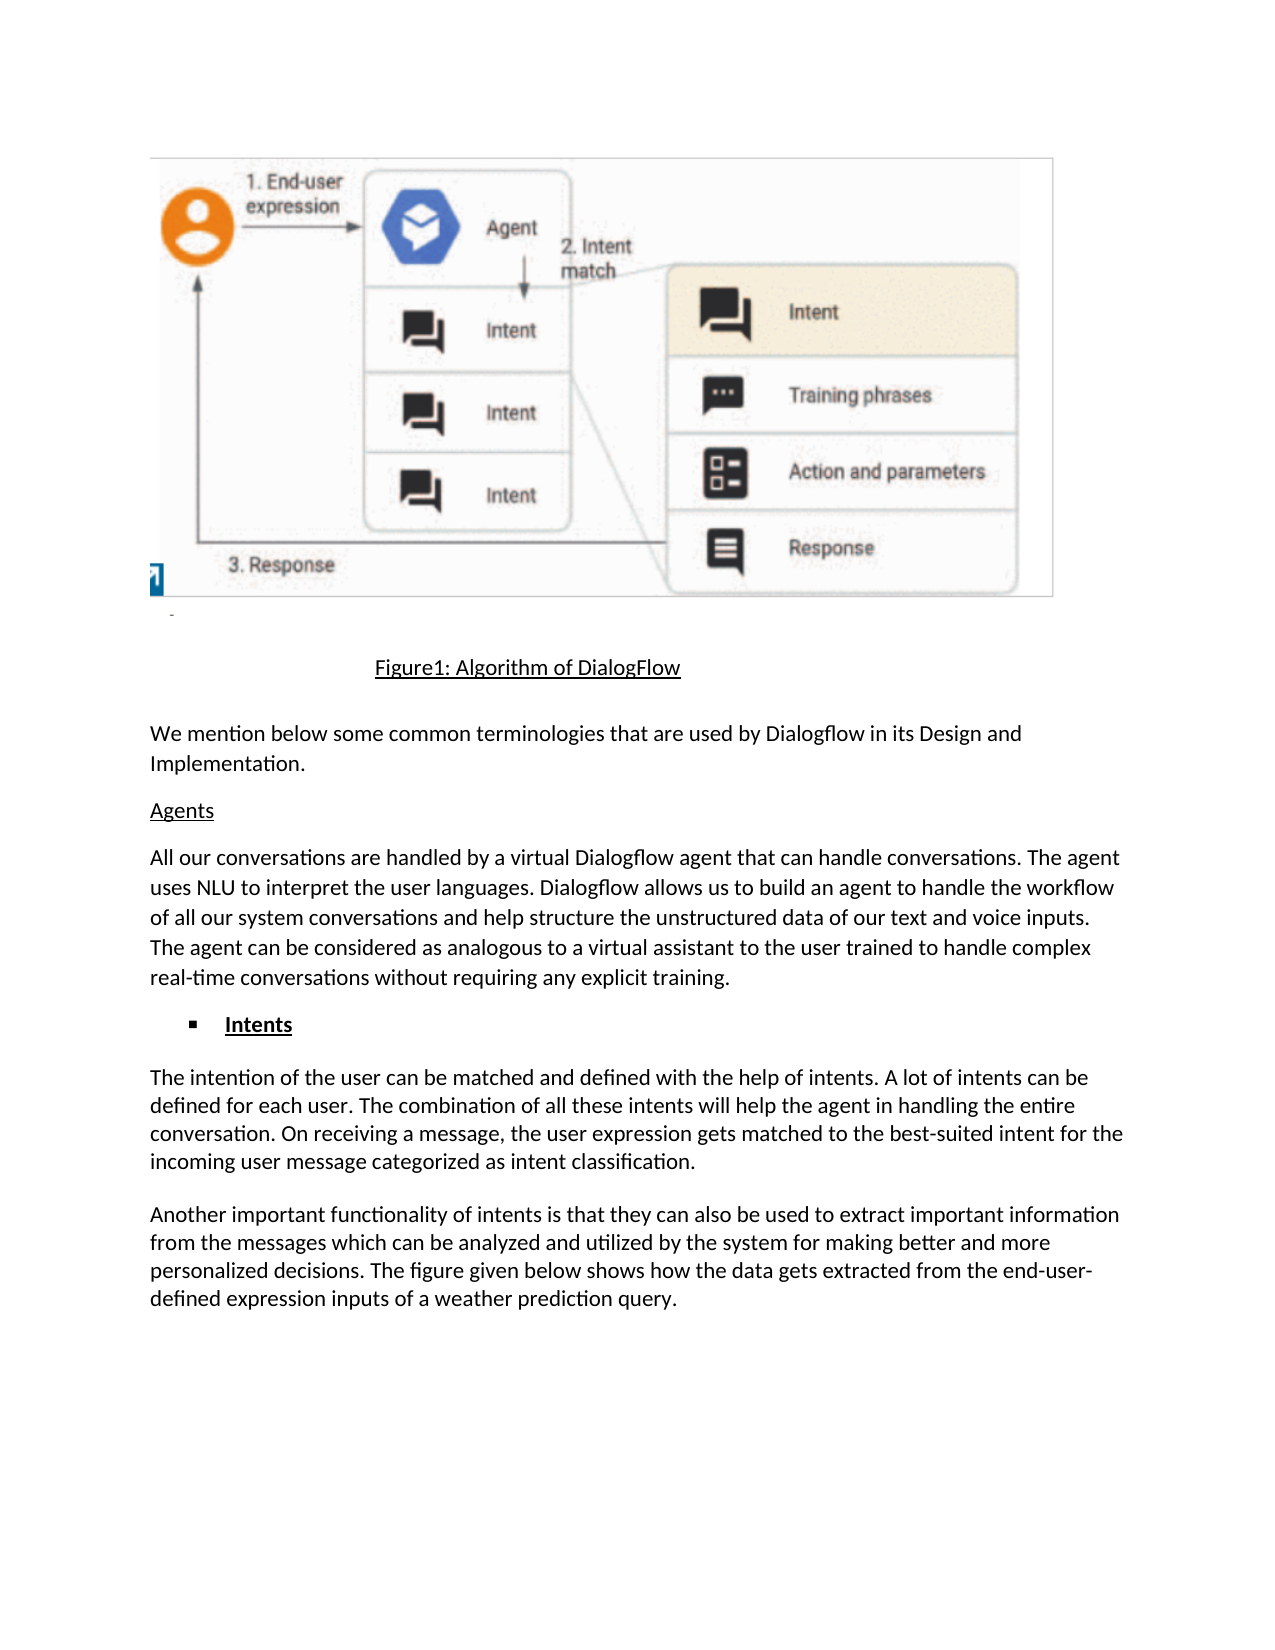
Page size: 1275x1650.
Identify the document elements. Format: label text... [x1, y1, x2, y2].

text Agents [150, 796, 1125, 824]
picture [150, 566, 159, 586]
text All our conversations are handled by a virtual Dialogflow agent that can handle conversations. The agent uses NLU to interpret the user languages. Dialogflow allows us to build an agent to handle the workflow of all our system conversations and help structure the unstructured data of our text and voice inputs. The agent can be considered as analogous to a virtual assistant to the user trained to handle complex real-time conversations without requiring any explicit training. [150, 843, 1125, 991]
text The intention of the user can be matched and defined with the help of intents. A lot of intents can be defined for each user. The combination of all these intents will help the agent in handling the entire conversation. On receiving a message, the user expression gets matched to the best-suited intent for the incoming user message categorized as intent classification. [150, 1063, 1125, 1175]
text We mention below some common terminologies that are used by Dialogflow in its Design and Implementation. [150, 719, 1125, 777]
picture [150, 150, 1085, 616]
text Figure1: Algorithm of DialogFlow [150, 653, 1125, 681]
text Another important functionality of intents is that they can also be used to extract important information from the messages which can be analyzed and utilized by the system for making better and more personalized decisions. The figure given below shows how the data gets extracted from the end-user-defined expression inputs of a weather prediction query. [150, 1200, 1125, 1312]
subtitle Intents [187, 1010, 1187, 1038]
